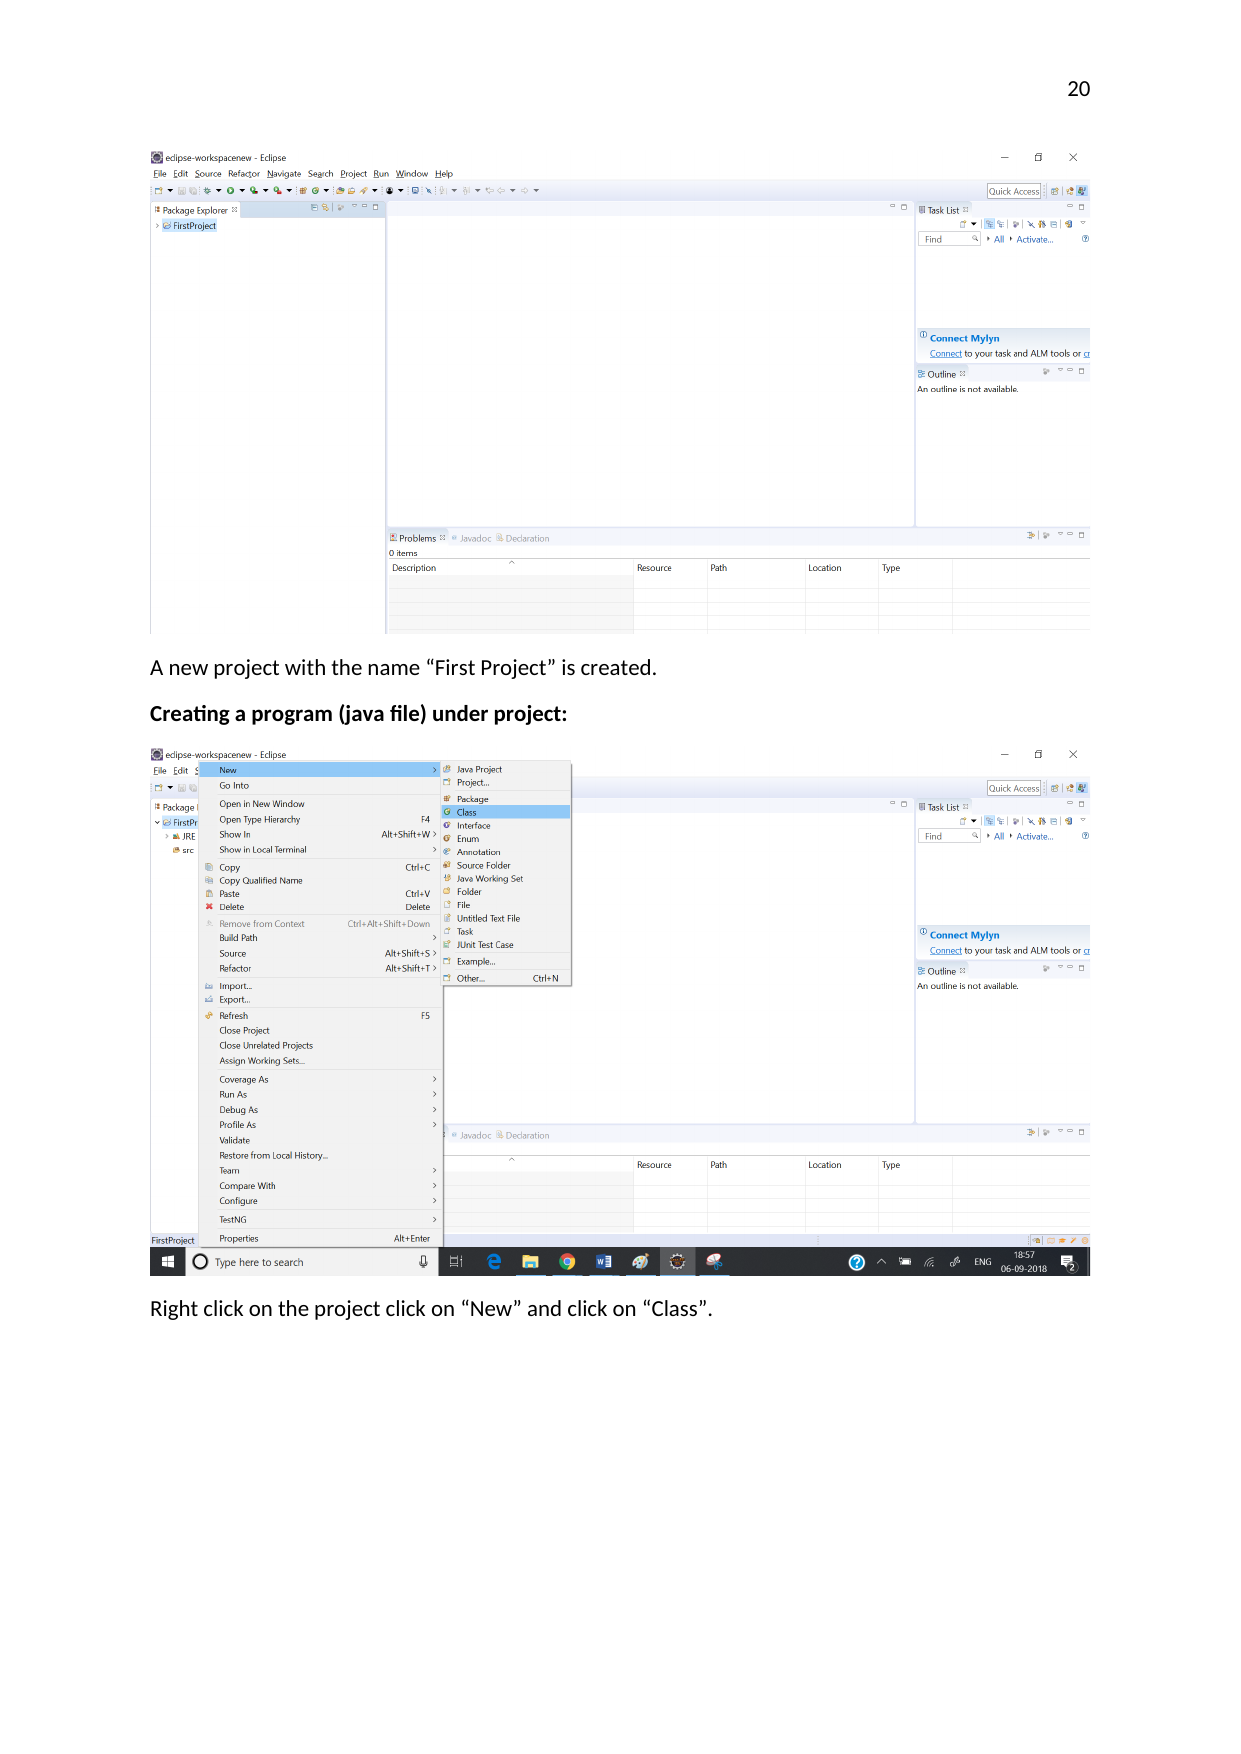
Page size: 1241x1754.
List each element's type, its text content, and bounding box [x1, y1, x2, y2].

text A new project with the name “First Project” is created. [150, 653, 1090, 681]
picture [150, 150, 1091, 634]
picture [150, 746, 1091, 1276]
text Right click on the project click on “New” and click on “Class”. [150, 1294, 1090, 1322]
text Creating a program (java file) under project: [150, 699, 1090, 728]
